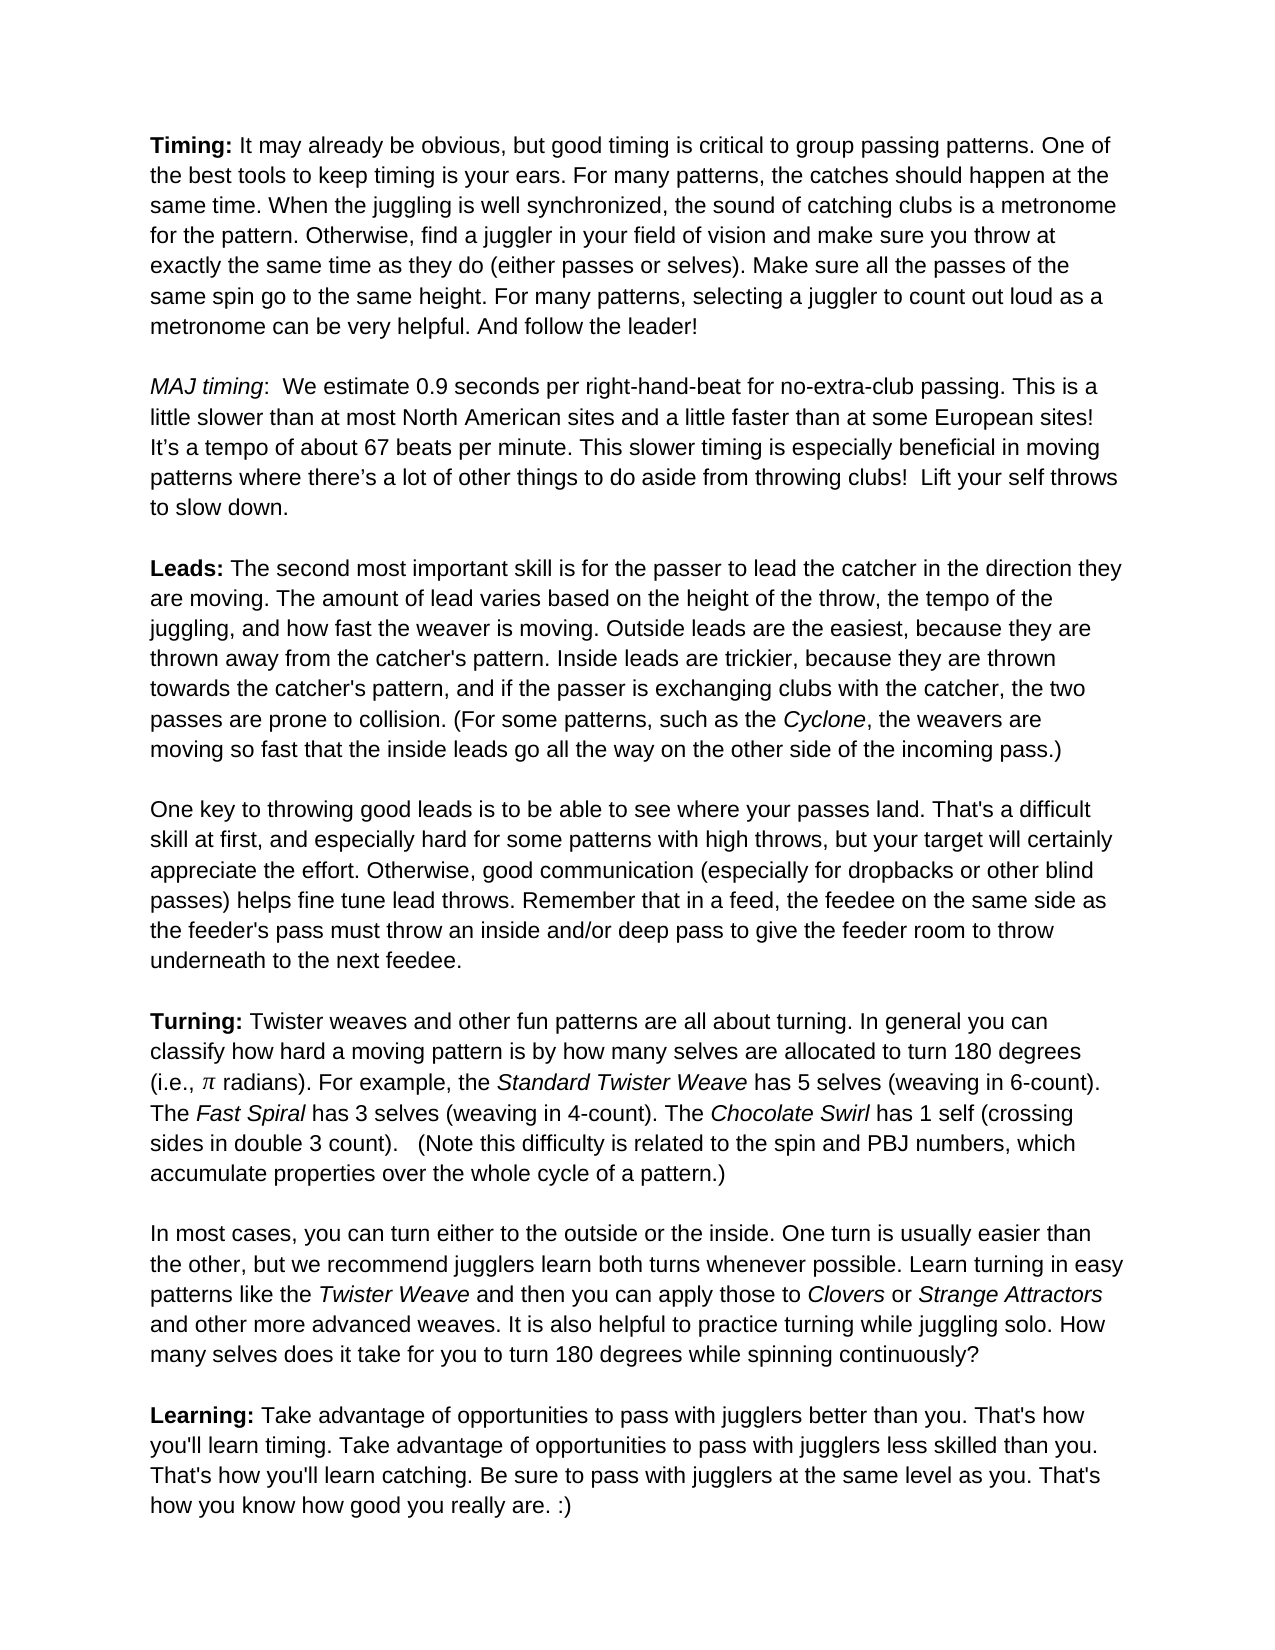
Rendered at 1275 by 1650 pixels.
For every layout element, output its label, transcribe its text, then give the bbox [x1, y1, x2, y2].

text One key to throwing good leads is to be able to see where your passes land. That's a difficult skill at first, and especially hard for some patterns with high throws, but your target will certainly appreciate the effort. Otherwise, good communication (especially for dropbacks or other blind passes) helps fine tune lead throws. Remember that in a feed, the feedee on the same side as the feeder's pass must throw an inside and/or deep pass to give the feeder room to throw underneath to the next feedee. [150, 796, 1125, 973]
text Turning: Twister weaves and other fun patterns are all about turning. In general you can classify how hard a moving pattern is by how many selves are allocated to turn 180 degrees (i.e., radians). For example, the Standard Twister Weave has 5 selves (weaving in 6-count). The Fast Spiral has 3 selves (weaving in 4-count). The Chocolate Swirl has 1 self (crossing sides in double 3 count). (Note this difficulty is related to the spin and PBJ numbers, which accumulate properties over the whole cycle of a pattern.) [150, 1008, 1125, 1186]
text In most cases, you can turn either to the outside or the inside. One turn is usually easier than the other, but we recommend jugglers learn both turns whenever possible. Learn turning in easy patterns like the Twister Weave and then you can apply those to Clovers or Strange Attractors and other more advanced weaves. It is also helpful to practice turning while juggling solo. How many selves does it take for you to turn 180 degrees while spinning continuously? [150, 1220, 1125, 1367]
text Learning: Take advantage of opportunities to pass with jugglers better than you. That's how you'll learn timing. Take advantage of opportunities to pass with jugglers less skilled than you. That's how you'll learn catching. Be sure to pass with jugglers at the same level as you. That's how you know how good you really are. :) [150, 1402, 1125, 1518]
text MAJ timing: We estimate 0.9 seconds per right-hand-beat for no-extra-club passing. This is a little slower than at most North American sites and a little faster than at some European sites! It’s a tempo of about 67 beats per minute. This slower timing is especially beneficial in moving patterns where there’s a lot of other things to do aside from throwing clubs! Lift your self throws to slow down. [150, 373, 1125, 520]
text moving so fast that the inside leads go all the way on the other side of the incoming pass.) [150, 736, 1125, 762]
text Leads: The second most important skill is for the passer to lead the catcher in the direction they are moving. The amount of lead varies based on the height of the throw, the tempo of the juggling, and how fast the weaver is moving. Outside leads are the easiest, because they are thrown away from the catcher's pattern. Inside leads are trickier, because they are thrown towards the catcher's pattern, and if the passer is exchanging clubs with the catcher, the two passes are prone to collision. (For some patterns, such as the Cyclone, the weavers are [150, 554, 1125, 732]
text Timing: It may already be obvious, but good timing is critical to group passing patterns. One of the best tools to keep timing is your ears. For many patterns, the catches should happen at the same time. When the juggling is well synchronized, the sound of catching clubs is a metronome for the pattern. Otherwise, find a juggler in your field of vision and make sure you throw at exactly the same time as they do (either passes or selves). Make sure all the passes of the same spin go to the same height. For many patterns, selecting a juggler to count out loud as a metronome can be very helpful. And follow the leader! [150, 132, 1125, 339]
